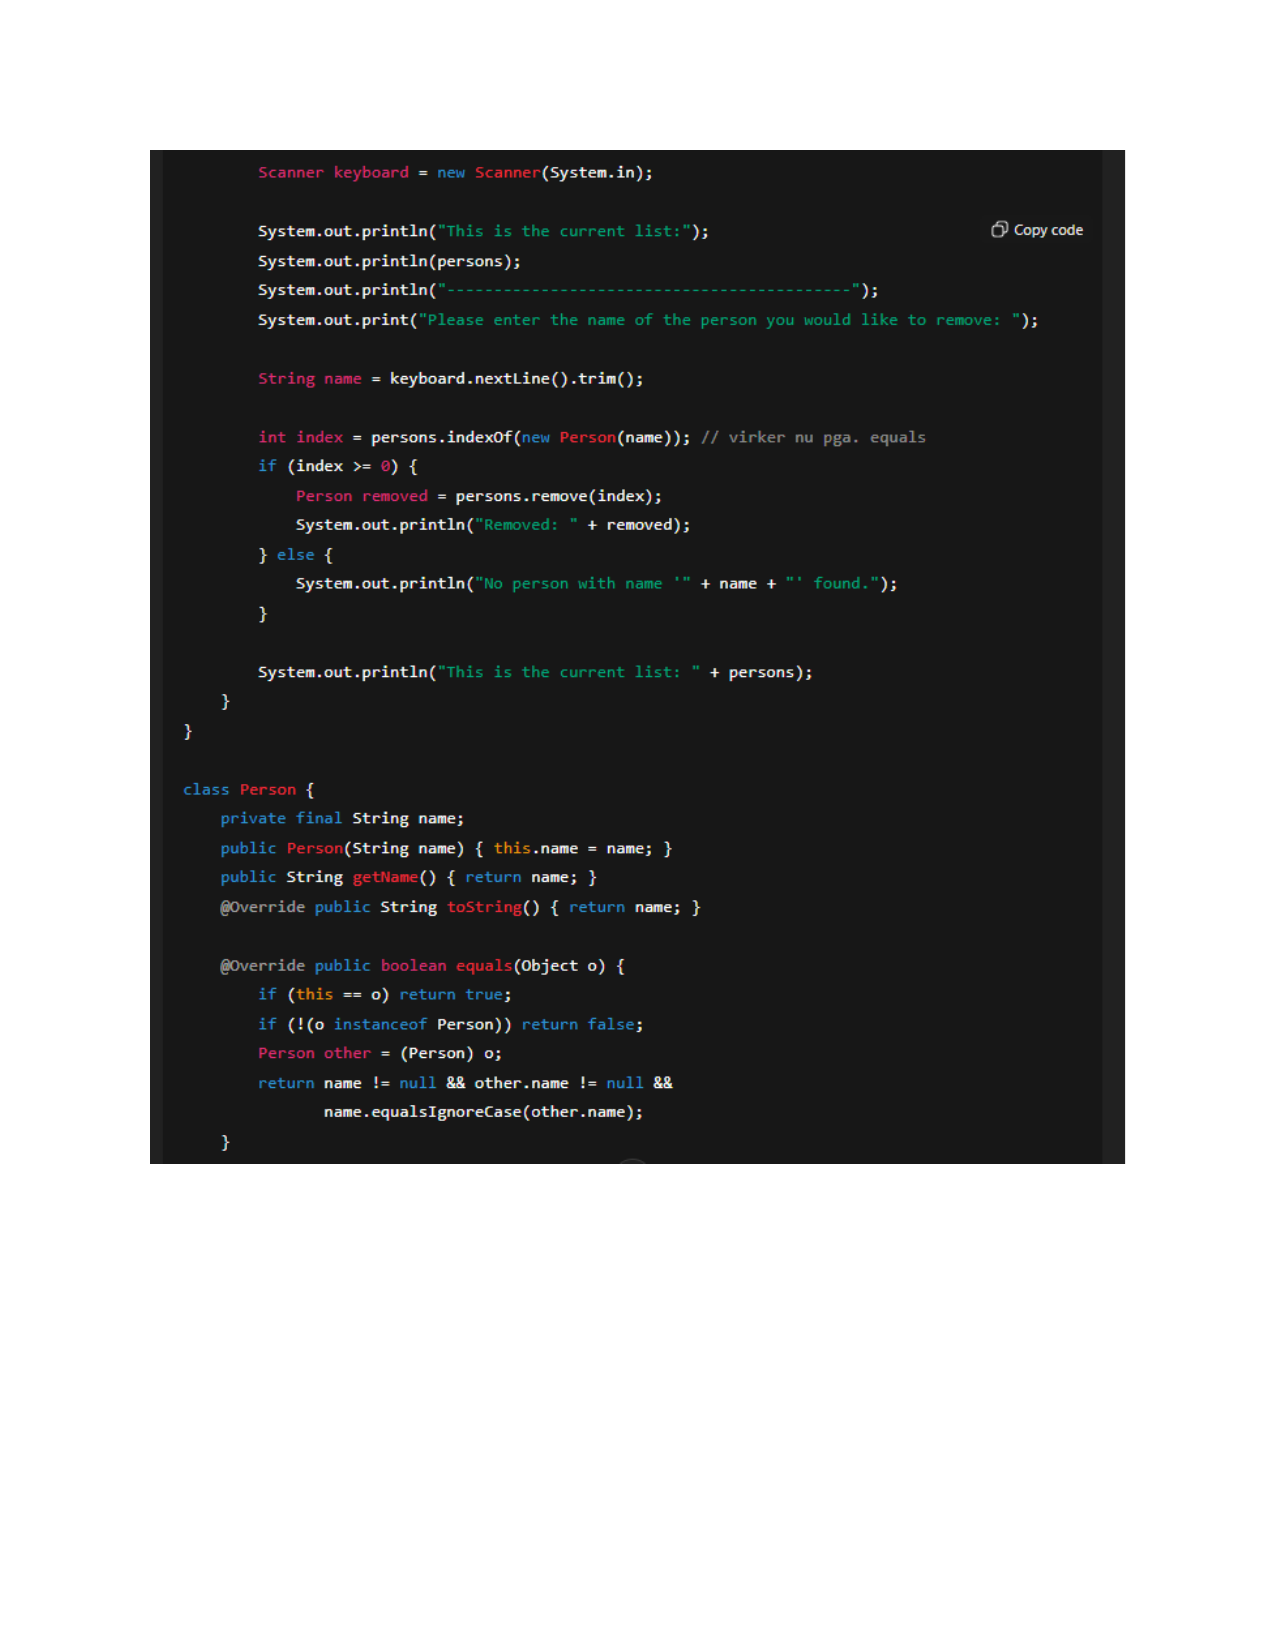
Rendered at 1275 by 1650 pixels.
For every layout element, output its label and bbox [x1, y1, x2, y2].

picture [150, 150, 1125, 1164]
